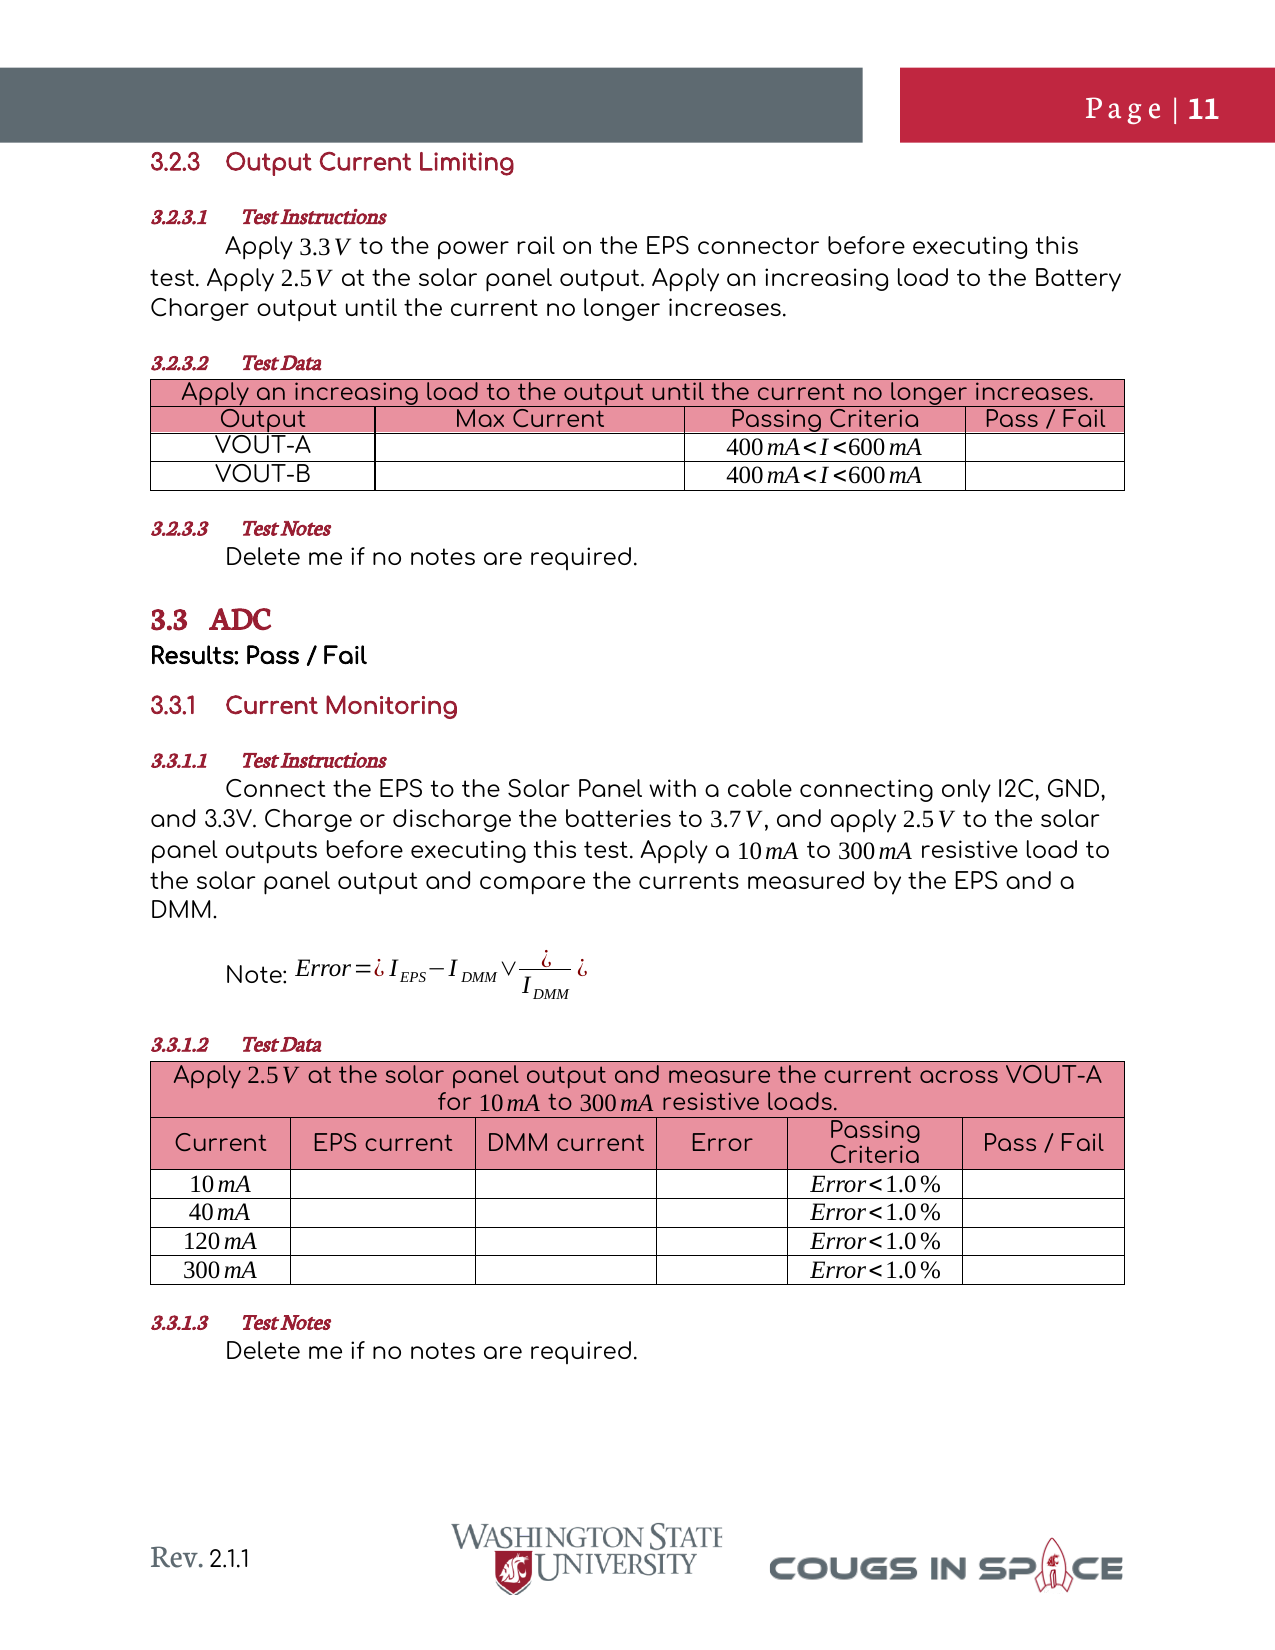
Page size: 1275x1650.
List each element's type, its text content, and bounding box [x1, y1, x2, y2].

table_cell [788, 1170, 962, 1198]
table_cell VOUT-A [151, 434, 374, 461]
table_cell [376, 462, 684, 490]
table_cell [657, 1228, 787, 1255]
table_cell Pass / Fail [963, 1118, 1124, 1169]
text Delete me if no notes are required. [150, 545, 1125, 570]
table_cell Max Current [376, 407, 684, 432]
table_cell [476, 1256, 656, 1284]
table_cell [151, 1256, 290, 1284]
table_cell [151, 1170, 290, 1198]
table_cell [376, 434, 684, 461]
table_cell [966, 434, 1124, 461]
subtitle ADC [150, 595, 1125, 637]
subtitle Test Notes [150, 1306, 1125, 1335]
table_cell Pass / Fail [966, 407, 1124, 432]
subtitle Test Notes [150, 512, 1125, 541]
table_cell Output [151, 407, 374, 432]
table_cell VOUT-B [151, 462, 374, 490]
picture [450, 1522, 723, 1595]
picture [769, 1537, 1123, 1594]
table_cell Error [657, 1118, 787, 1169]
text Note: [150, 948, 1125, 1003]
table_cell [788, 1256, 962, 1284]
table_cell [788, 1199, 962, 1227]
text Results: Pass / Fail [150, 643, 1125, 669]
text Connect the EPS to the Solar Panel with a cable connecting only I2C, GND, and 3.3V. Charge or discharge the batteries to , and apply to the solar panel outputs before executing this test. Apply a to resistive load to the solar panel output and compare the currents measured by the EPS and a DMM. [150, 777, 1125, 924]
table_cell [685, 462, 965, 490]
table_cell [476, 1228, 656, 1255]
subtitle Current Monitoring [150, 693, 1125, 719]
table_header Apply at the solar panel output and measure the current across VOUT-A for to resistive loads. [151, 1062, 1124, 1117]
subtitle Test Instructions [150, 200, 1125, 229]
table_cell DMM current [476, 1118, 656, 1169]
table_cell [657, 1170, 787, 1198]
table_cell [685, 434, 965, 461]
table_cell Passing Criteria [685, 407, 965, 432]
table_cell [291, 1228, 475, 1255]
table_cell [788, 1228, 962, 1255]
table_cell [151, 1199, 290, 1227]
table_cell [151, 1228, 290, 1255]
table_cell [963, 1199, 1124, 1227]
text Delete me if no notes are required. [150, 1339, 1125, 1364]
table_cell [966, 462, 1124, 490]
table_cell [657, 1199, 787, 1227]
table_cell [963, 1256, 1124, 1284]
table_cell Current [151, 1118, 290, 1169]
table_cell [291, 1199, 475, 1227]
table_cell [476, 1199, 656, 1227]
subtitle Output Current Limiting [150, 150, 1125, 176]
table_cell [291, 1170, 475, 1198]
table_cell EPS current [291, 1118, 475, 1169]
table_cell [657, 1256, 787, 1284]
subtitle Test Data [150, 1028, 1125, 1057]
subtitle Test Instructions [150, 744, 1125, 773]
table_cell [291, 1256, 475, 1284]
table_cell [963, 1170, 1124, 1198]
table_cell Passing Criteria [788, 1118, 962, 1169]
table_cell [963, 1228, 1124, 1255]
subtitle Test Data [150, 346, 1125, 375]
text Apply to the power rail on the EPS connector before executing this test. Apply at the solar panel output. Apply an increasing load to the Battery Charger output until the current no longer increases. [150, 233, 1125, 322]
table_cell [476, 1170, 656, 1198]
table_header Apply an increasing load to the output until the current no longer increases. [151, 380, 1124, 406]
